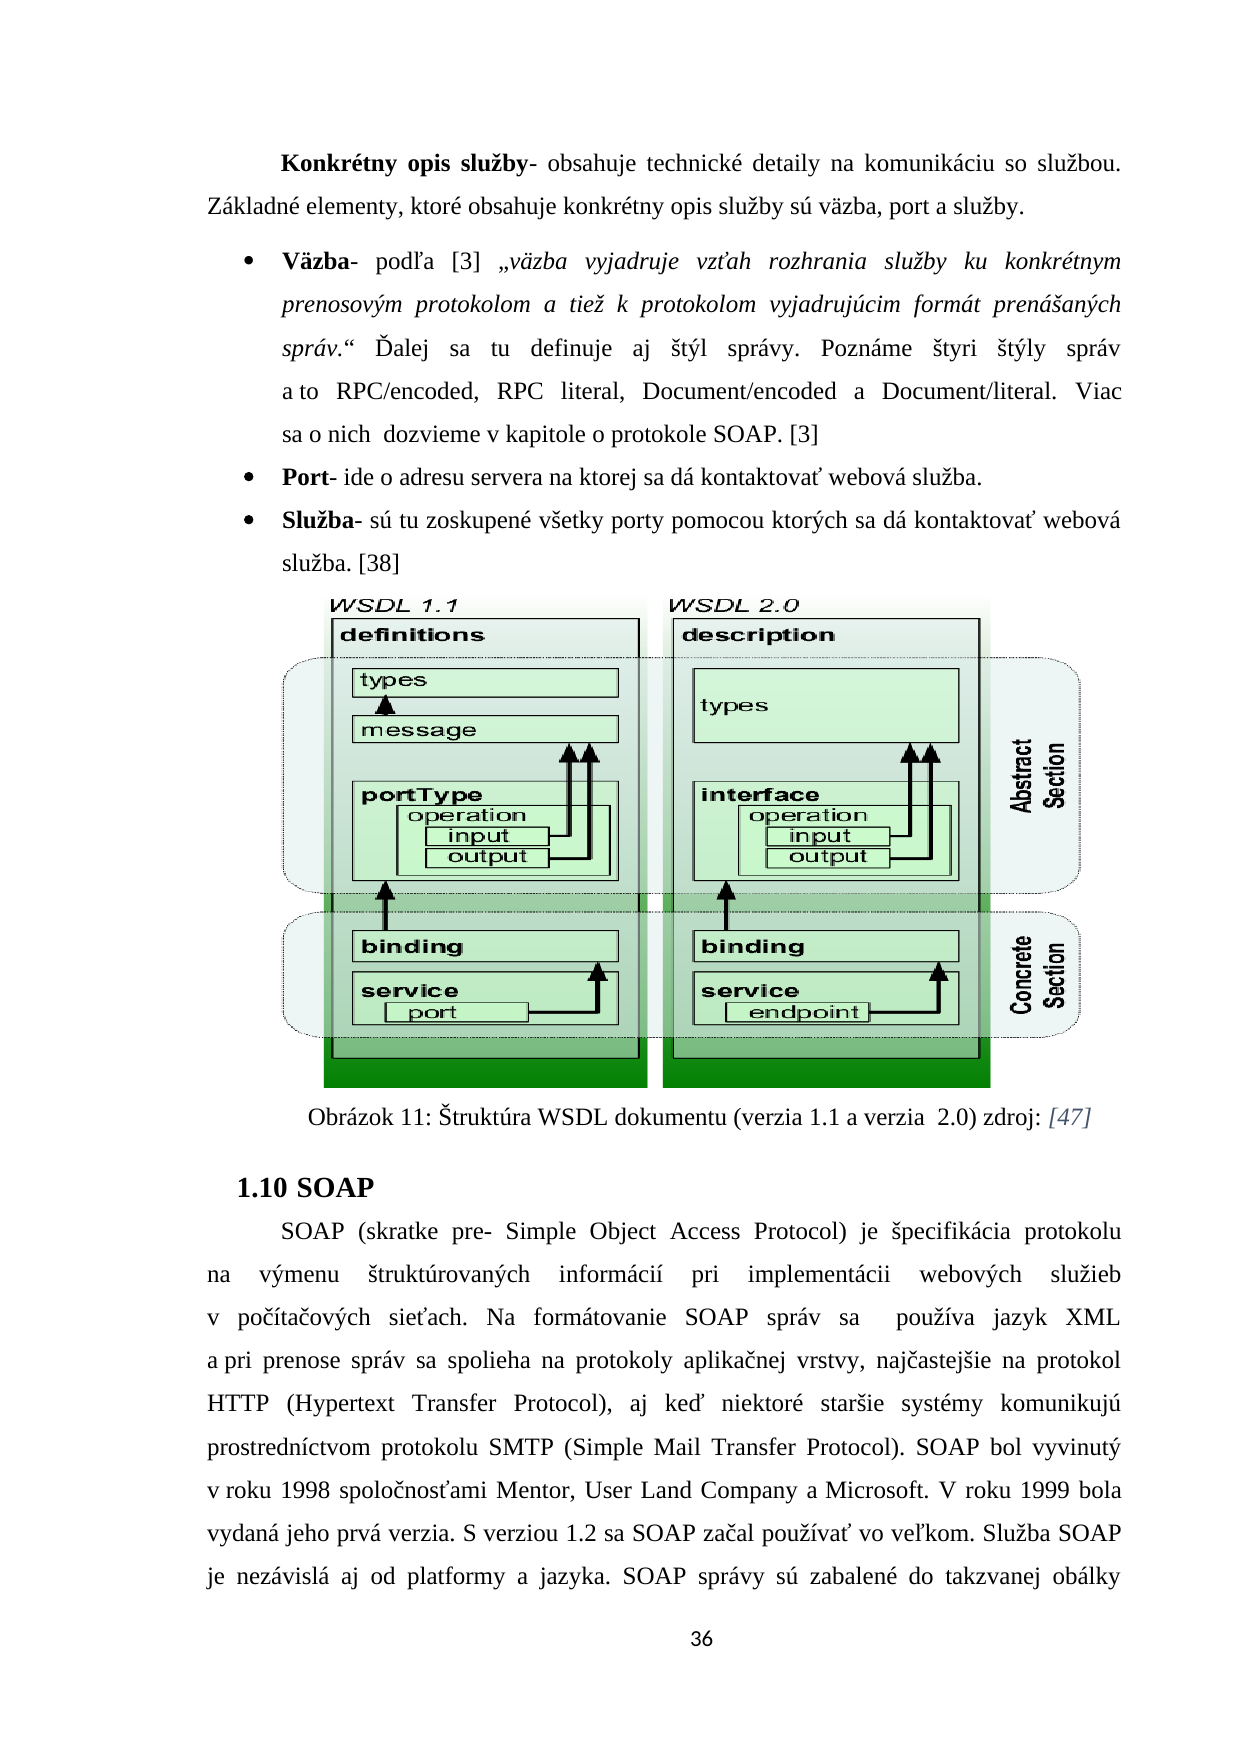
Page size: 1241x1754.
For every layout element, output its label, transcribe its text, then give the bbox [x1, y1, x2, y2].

list Väzba- podľa „väzba vyjadruje vzťah rozhrania služby ku konkrétnym prenosovým protokolom a tiež k protokolom vyjadrujúcim formát prenášaných správ.“ Ďalej sa tu definuje aj štýl správy. Poznáme štyri štýly správ a to RPC/encoded, RPC literal, Document/encoded a Document/literal. Viac sa o nich dozvieme v kapitole o protokole SOAP. [244, 246, 1122, 448]
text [207, 1216, 1122, 1590]
picture [246, 592, 1117, 1087]
list Port- ide o adresu servera na ktorej sa dá kontaktovať webová služba. [244, 462, 1122, 491]
text Konkrétny opis služby- obsahuje technické detaily na komunikáciu so službou. Základné elementy, ktoré obsahuje konkrétny opis služby sú väzba, port a služby. [207, 148, 1122, 219]
list Služba- sú tu zoskupené všetky porty pomocou ktorých sa dá kontaktovať webová služba. [244, 505, 1122, 577]
